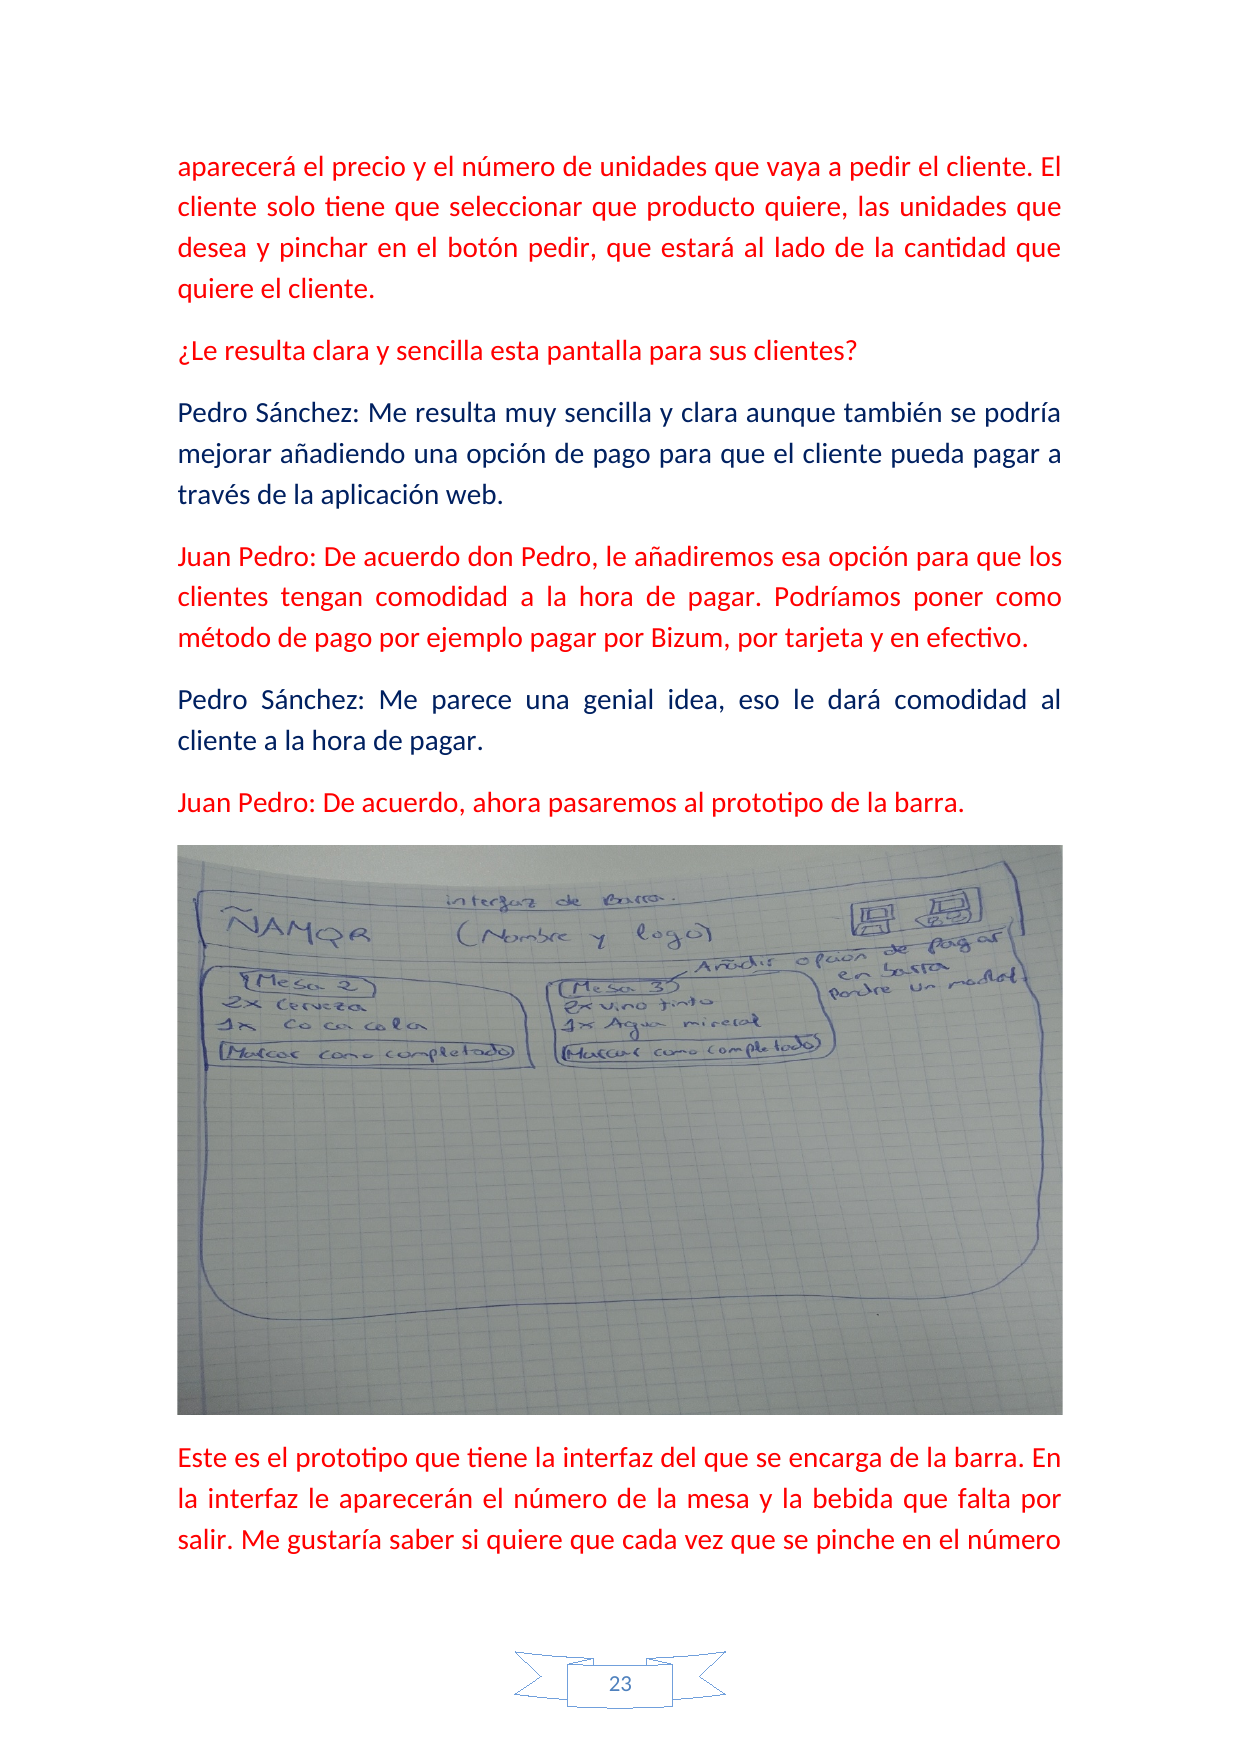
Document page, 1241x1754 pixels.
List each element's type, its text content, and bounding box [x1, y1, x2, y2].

picture [177, 845, 1063, 1415]
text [177, 1439, 1063, 1557]
text ¿Le resulta clara y sencilla esta pantalla para sus clientes? [177, 332, 1063, 368]
text Pedro Sánchez: Me parece una genial idea, eso le dará comodidad al cliente a la hora de pagar. [177, 681, 1063, 758]
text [177, 148, 1063, 306]
text Juan Pedro: De acuerdo, ahora pasaremos al prototipo de la barra. [177, 784, 1063, 819]
text Juan Pedro: De acuerdo don Pedro, le añadiremos esa opción para que los clientes tengan comodidad a la hora de pagar. Podríamos poner como método de pago por ejemplo pagar por Bizum, por tarjeta y en efectivo. [177, 538, 1063, 655]
text Pedro Sánchez: Me resulta muy sencilla y clara aunque también se podría mejorar añadiendo una opción de pago para que el cliente pueda pagar a través de la aplicación web. [177, 394, 1063, 511]
